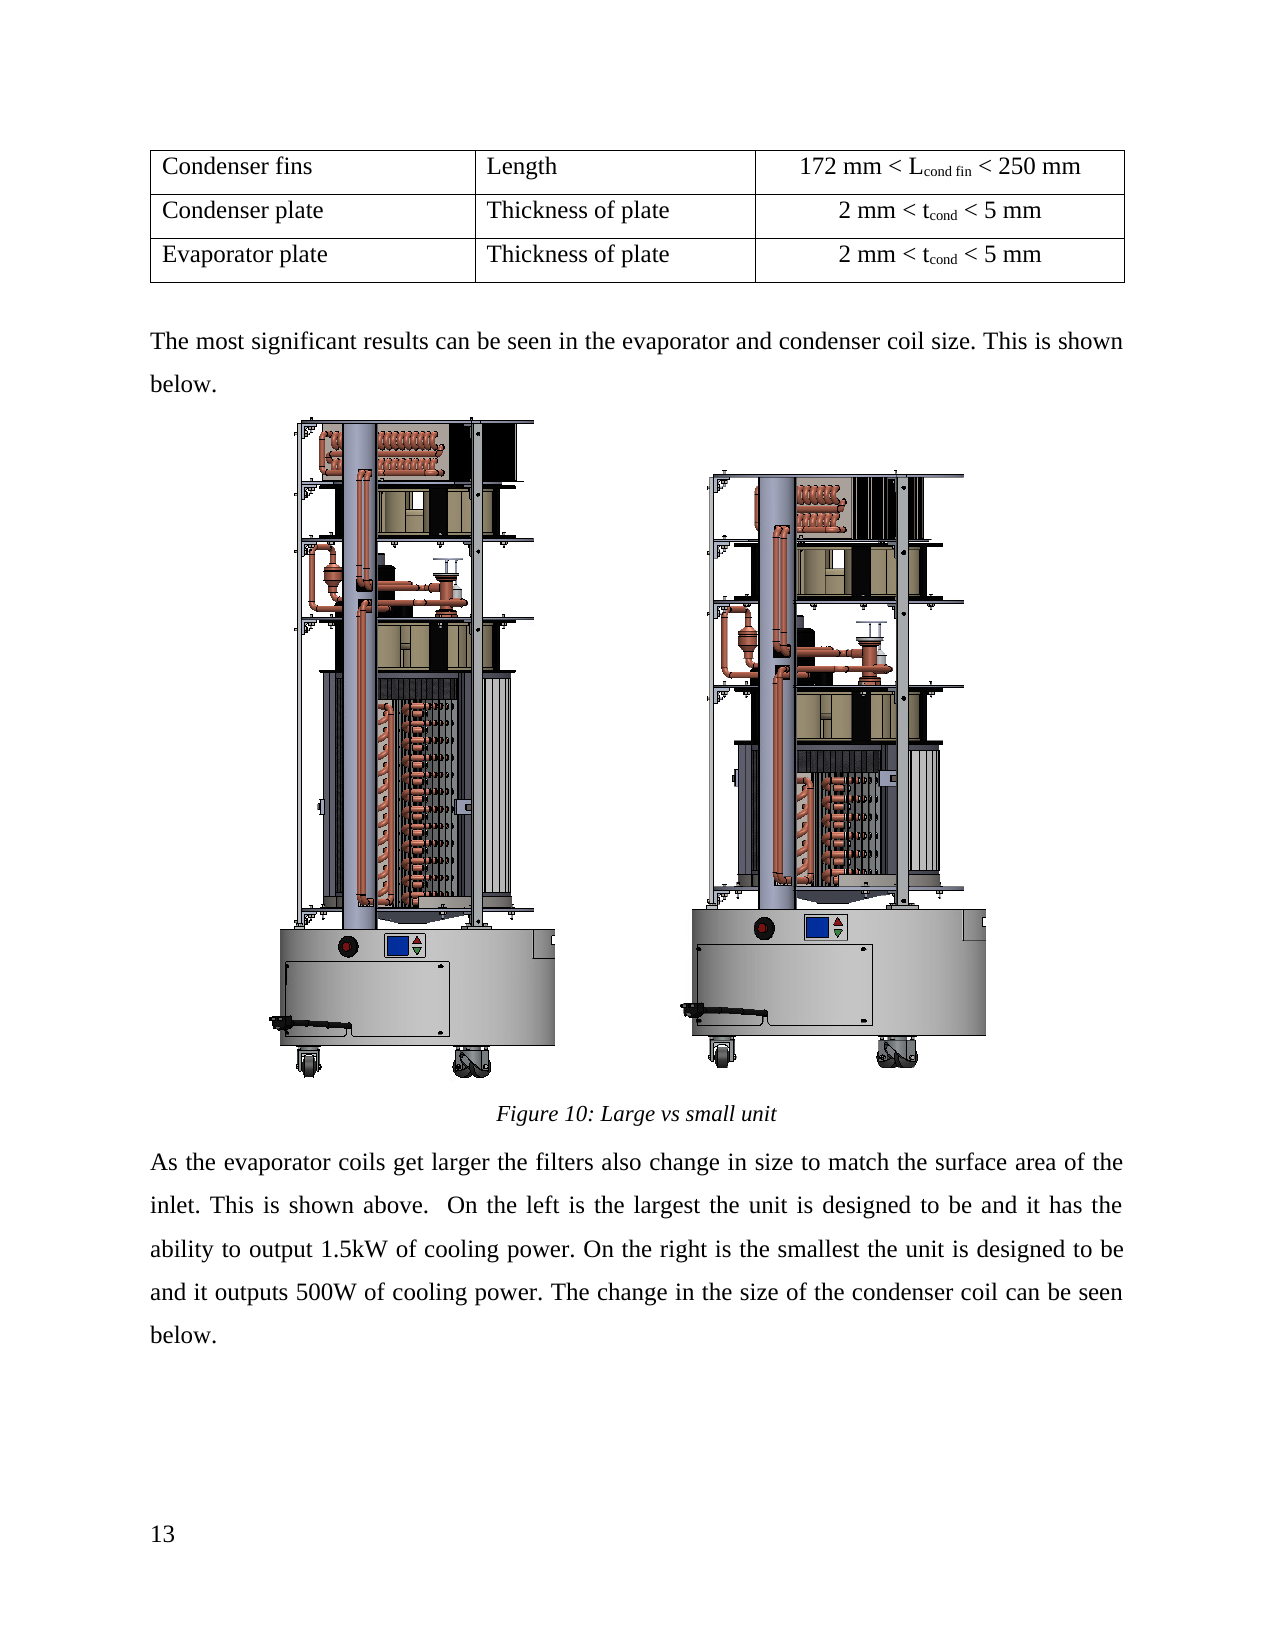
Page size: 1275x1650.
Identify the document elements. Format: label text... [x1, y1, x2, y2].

table_cell 172 mm < Lcond fin < 250 mm [756, 151, 1124, 194]
picture [210, 412, 1065, 1086]
table_cell Condenser fins [151, 151, 475, 194]
text As the evaporator coils get larger the filters also change in size to match the surface area of the inlet. This is shown above. On the left is the largest the unit is designed to be and it has the ability to output 1.5kW of cooling power. On the right is the smallest the unit is designed to be and it outputs 500W of cooling power. The change in the size of the condenser coil can be seen below. [150, 1147, 1125, 1349]
table_cell 2 mm < tcond < 5 mm [756, 195, 1124, 238]
table_cell Thickness of plate [476, 239, 755, 282]
table_cell Evaporator plate [151, 239, 475, 282]
table_cell 2 mm < tcond < 5 mm [756, 239, 1124, 282]
text The most significant results can be seen in the evaporator and condenser coil size. This is shown below. [150, 326, 1125, 398]
table_cell Thickness of plate [476, 195, 755, 238]
table_cell Condenser plate [151, 195, 475, 238]
table_cell Length [476, 151, 755, 194]
